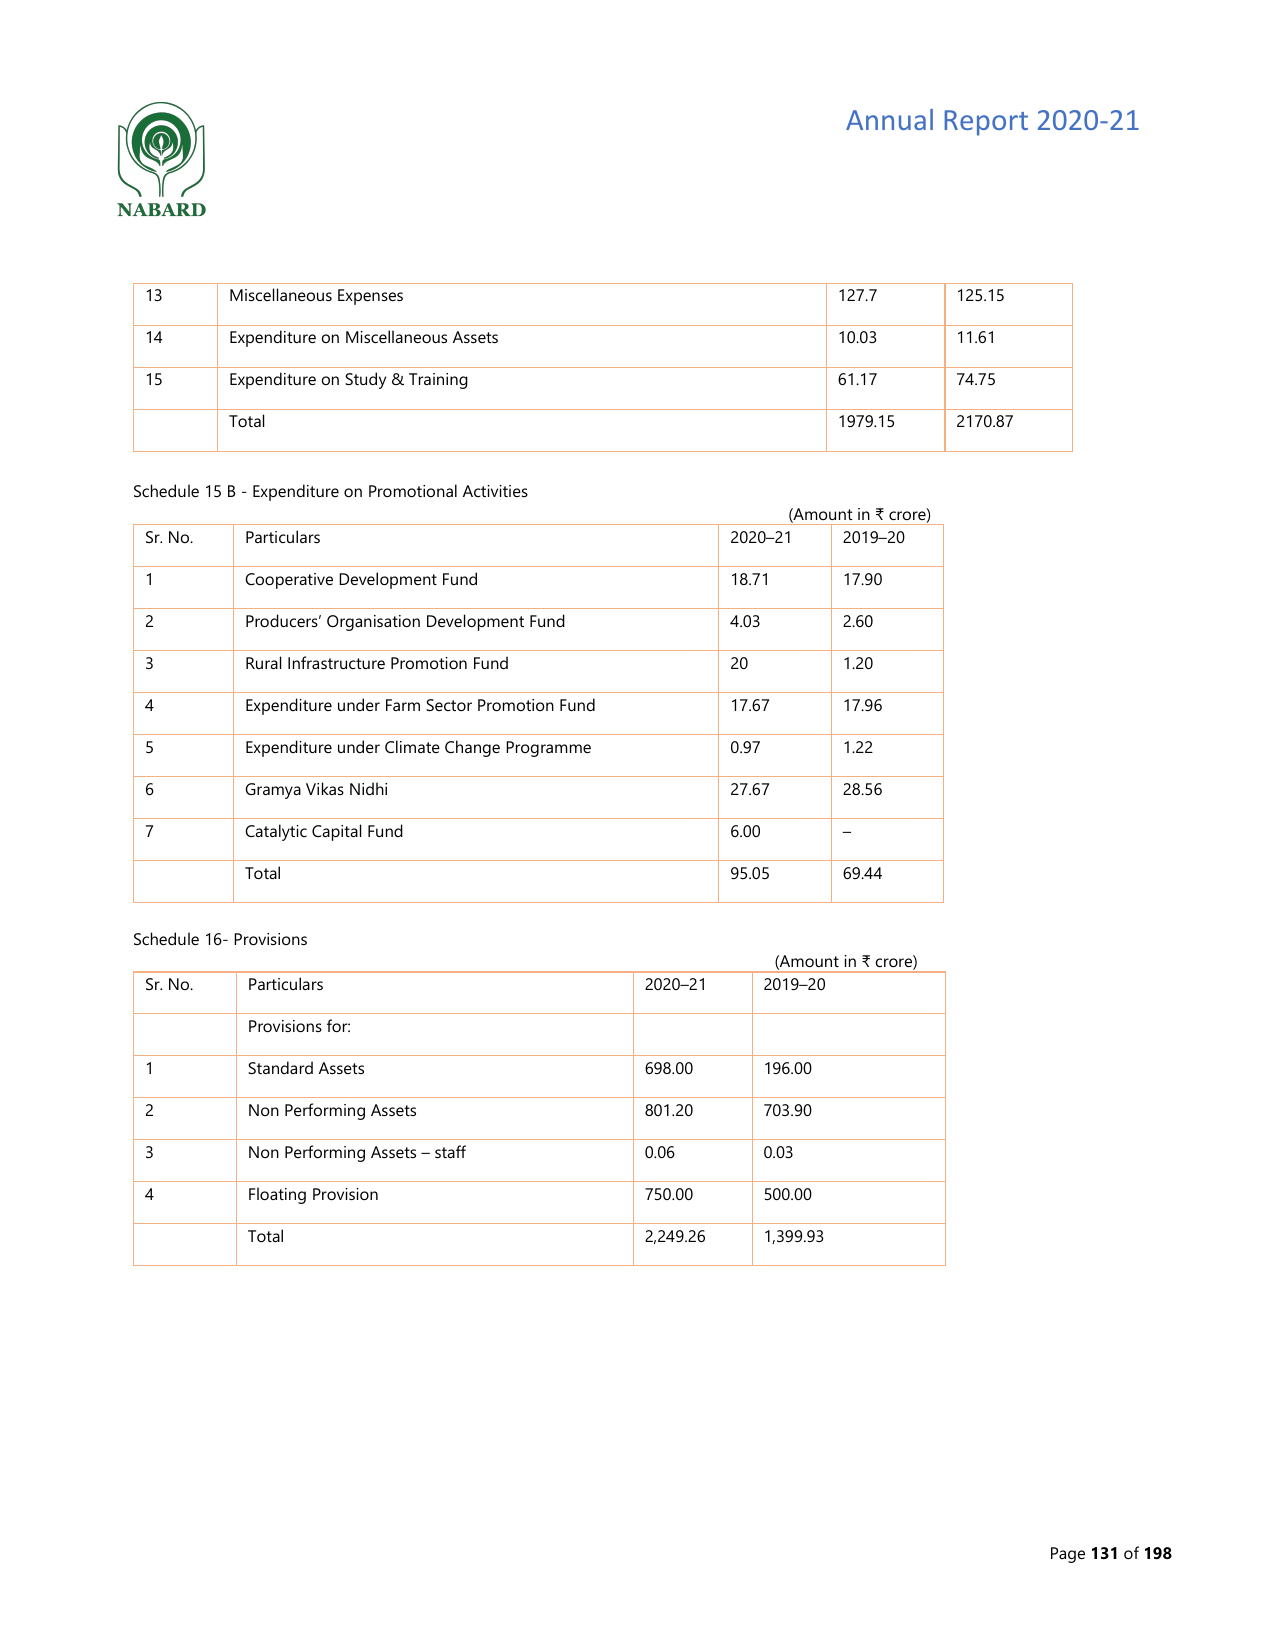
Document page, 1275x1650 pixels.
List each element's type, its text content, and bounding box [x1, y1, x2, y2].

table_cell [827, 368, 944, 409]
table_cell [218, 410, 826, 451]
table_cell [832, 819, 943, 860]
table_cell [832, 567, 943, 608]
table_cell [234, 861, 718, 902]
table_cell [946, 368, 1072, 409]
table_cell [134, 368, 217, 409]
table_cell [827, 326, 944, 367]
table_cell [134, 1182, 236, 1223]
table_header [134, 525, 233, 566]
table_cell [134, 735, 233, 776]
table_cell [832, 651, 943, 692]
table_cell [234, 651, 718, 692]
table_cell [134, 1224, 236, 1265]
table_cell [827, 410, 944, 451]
text Schedule 15 B - Expenditure on Promotional Activities [133, 480, 1157, 502]
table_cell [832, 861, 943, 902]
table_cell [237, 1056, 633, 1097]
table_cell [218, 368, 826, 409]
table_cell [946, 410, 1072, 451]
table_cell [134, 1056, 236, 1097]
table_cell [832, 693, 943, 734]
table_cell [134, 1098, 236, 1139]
text (Amount in ₹ crore) [133, 949, 1157, 971]
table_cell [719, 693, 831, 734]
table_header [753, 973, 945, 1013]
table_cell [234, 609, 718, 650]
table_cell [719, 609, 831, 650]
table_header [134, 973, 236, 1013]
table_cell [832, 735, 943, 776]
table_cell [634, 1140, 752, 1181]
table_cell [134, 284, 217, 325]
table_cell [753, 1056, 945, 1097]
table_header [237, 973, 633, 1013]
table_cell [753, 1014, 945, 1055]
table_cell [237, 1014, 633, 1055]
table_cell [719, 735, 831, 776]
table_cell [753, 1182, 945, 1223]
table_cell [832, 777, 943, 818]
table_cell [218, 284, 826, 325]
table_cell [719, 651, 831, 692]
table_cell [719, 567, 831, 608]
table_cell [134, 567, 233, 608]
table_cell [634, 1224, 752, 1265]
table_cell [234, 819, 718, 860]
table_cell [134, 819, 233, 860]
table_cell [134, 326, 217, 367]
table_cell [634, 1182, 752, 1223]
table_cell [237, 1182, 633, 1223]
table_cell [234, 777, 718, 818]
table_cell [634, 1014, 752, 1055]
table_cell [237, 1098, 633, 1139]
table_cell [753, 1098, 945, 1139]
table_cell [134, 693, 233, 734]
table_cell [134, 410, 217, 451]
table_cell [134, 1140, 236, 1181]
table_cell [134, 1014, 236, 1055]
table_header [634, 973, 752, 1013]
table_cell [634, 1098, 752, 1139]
picture [114, 100, 209, 218]
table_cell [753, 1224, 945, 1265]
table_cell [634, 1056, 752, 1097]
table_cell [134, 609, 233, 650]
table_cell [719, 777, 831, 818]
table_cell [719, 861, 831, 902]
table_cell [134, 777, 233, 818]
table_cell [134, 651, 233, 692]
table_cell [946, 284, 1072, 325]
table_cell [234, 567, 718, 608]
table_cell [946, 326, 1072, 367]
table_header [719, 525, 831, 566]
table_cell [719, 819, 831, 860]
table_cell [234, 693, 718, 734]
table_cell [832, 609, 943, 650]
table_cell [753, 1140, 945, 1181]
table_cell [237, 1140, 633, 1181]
text (Amount in ₹ crore) [133, 502, 1157, 524]
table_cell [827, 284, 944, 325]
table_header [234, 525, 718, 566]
text Schedule 16- Provisions [133, 927, 1157, 949]
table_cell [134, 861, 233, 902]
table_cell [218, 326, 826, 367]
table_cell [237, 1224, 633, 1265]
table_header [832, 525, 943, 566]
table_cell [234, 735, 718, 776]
